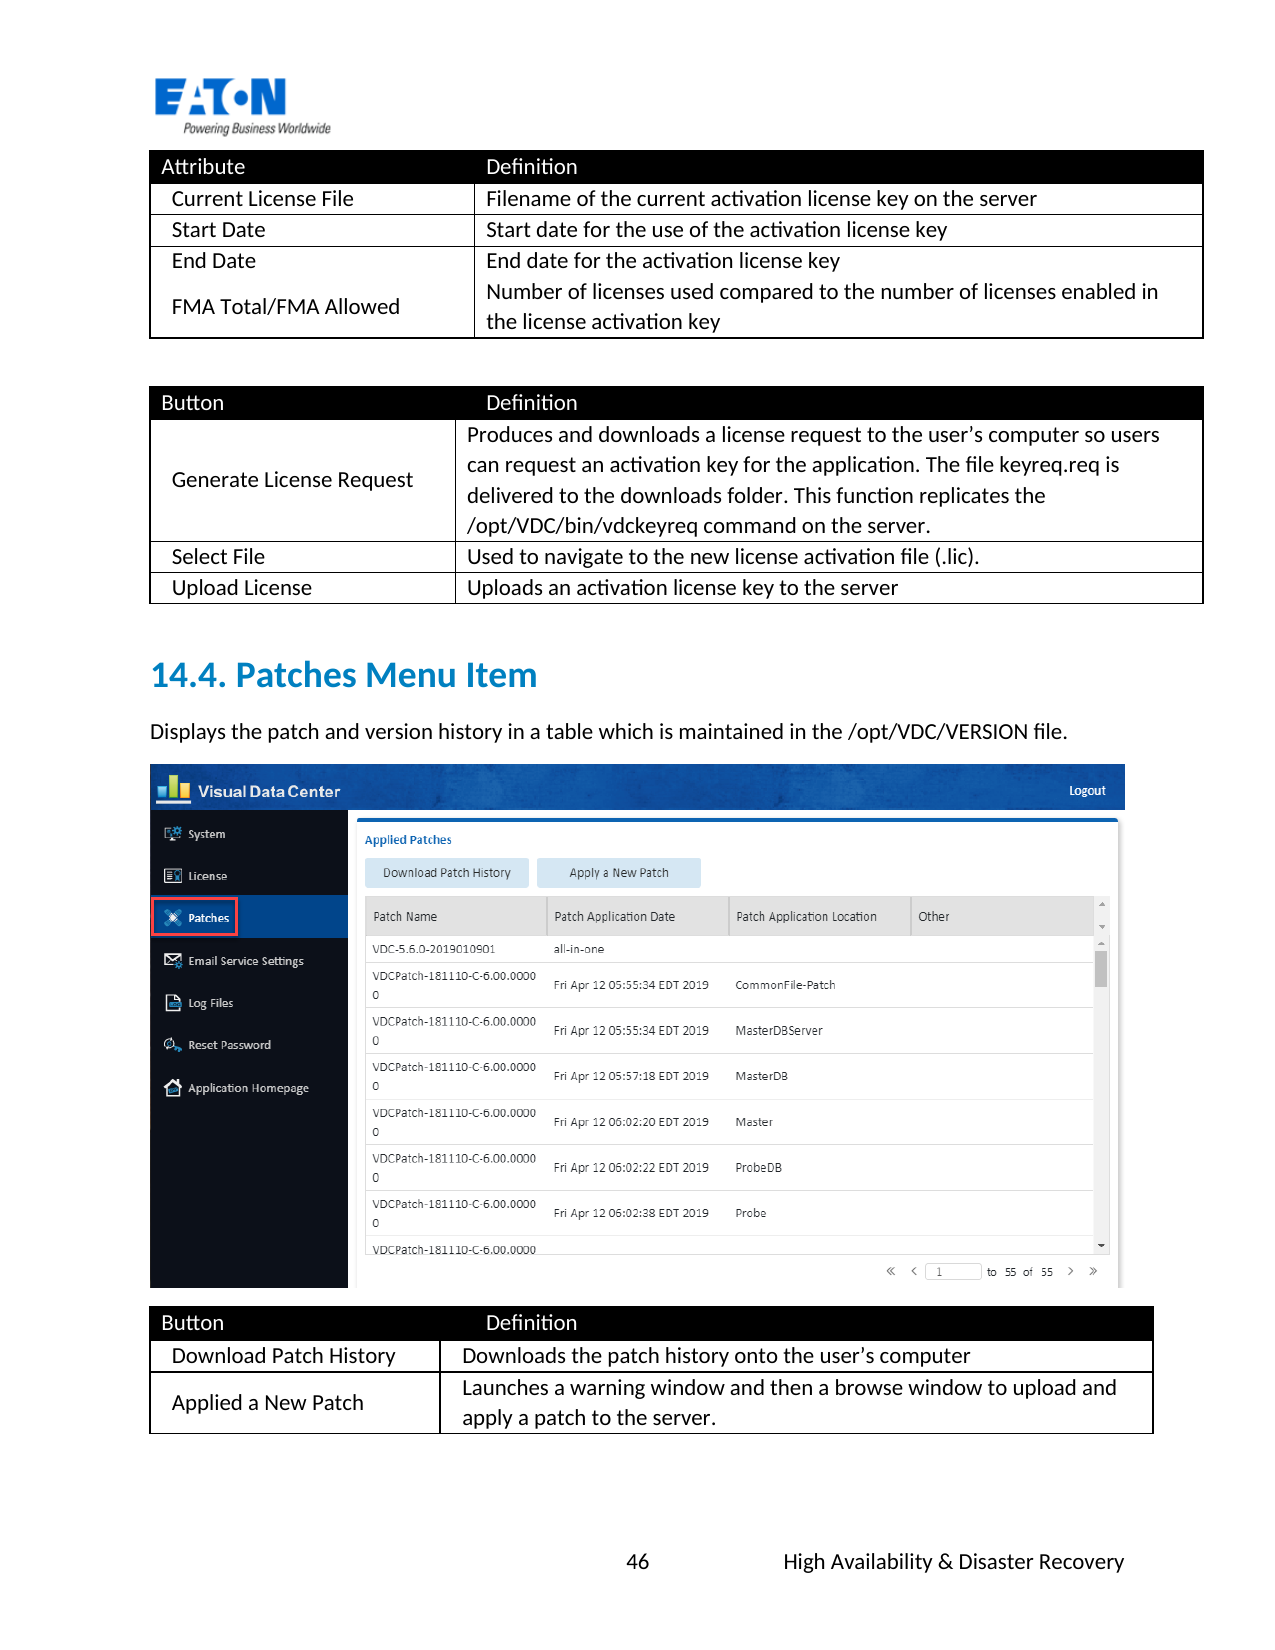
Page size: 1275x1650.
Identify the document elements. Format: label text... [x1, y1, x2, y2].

table_cell Applied a New Patch [151, 1373, 439, 1433]
picture [150, 75, 337, 140]
table_cell Start date for the use of the activation license key [475, 215, 1202, 246]
table_header Definition [475, 152, 1202, 182]
table_cell Select File [151, 542, 455, 572]
subtitle Patches Menu Item [150, 651, 1125, 697]
table_cell Uploads an activation license key to the server [456, 573, 1202, 603]
table_cell Used to navigate to the new license activation file (.lic). [456, 542, 1202, 572]
text Displays the patch and version history in a table which is maintained in the /opt/VDC/VERSION file. [150, 717, 1125, 745]
table_cell End date for the activation license key [475, 247, 1202, 277]
table_header Button [151, 388, 474, 418]
table_cell Current License File [151, 184, 474, 214]
table_header Attribute [151, 152, 474, 182]
table_cell FMA Total/FMA Allowed [151, 277, 474, 337]
table_header Button [151, 1309, 474, 1339]
table_cell Number of licenses used compared to the number of licenses enabled in the license activation key [475, 277, 1202, 337]
table_cell Download Patch History [151, 1341, 439, 1371]
table_cell Produces and downloads a license request to the user’s computer so users can request an activation key for the application. The file keyreq.req is delivered to the downloads folder. This function replicates the /opt/VDC/bin/vdckeyreq command on the server. [456, 420, 1202, 541]
table_header Definition [475, 388, 1202, 418]
table_cell Filename of the current activation license key on the server [475, 184, 1202, 214]
table_cell Generate License Request [151, 420, 455, 541]
table_header Definition [475, 1309, 1152, 1339]
table_cell Launches a warning window and then a browse window to upload and apply a patch to the server. [441, 1373, 1152, 1433]
picture [150, 764, 1125, 1288]
table_cell Downloads the patch history onto the user’s computer [441, 1341, 1152, 1371]
table_cell Start Date [151, 215, 474, 246]
table_cell Upload License [151, 573, 455, 603]
table_cell End Date [151, 247, 474, 277]
